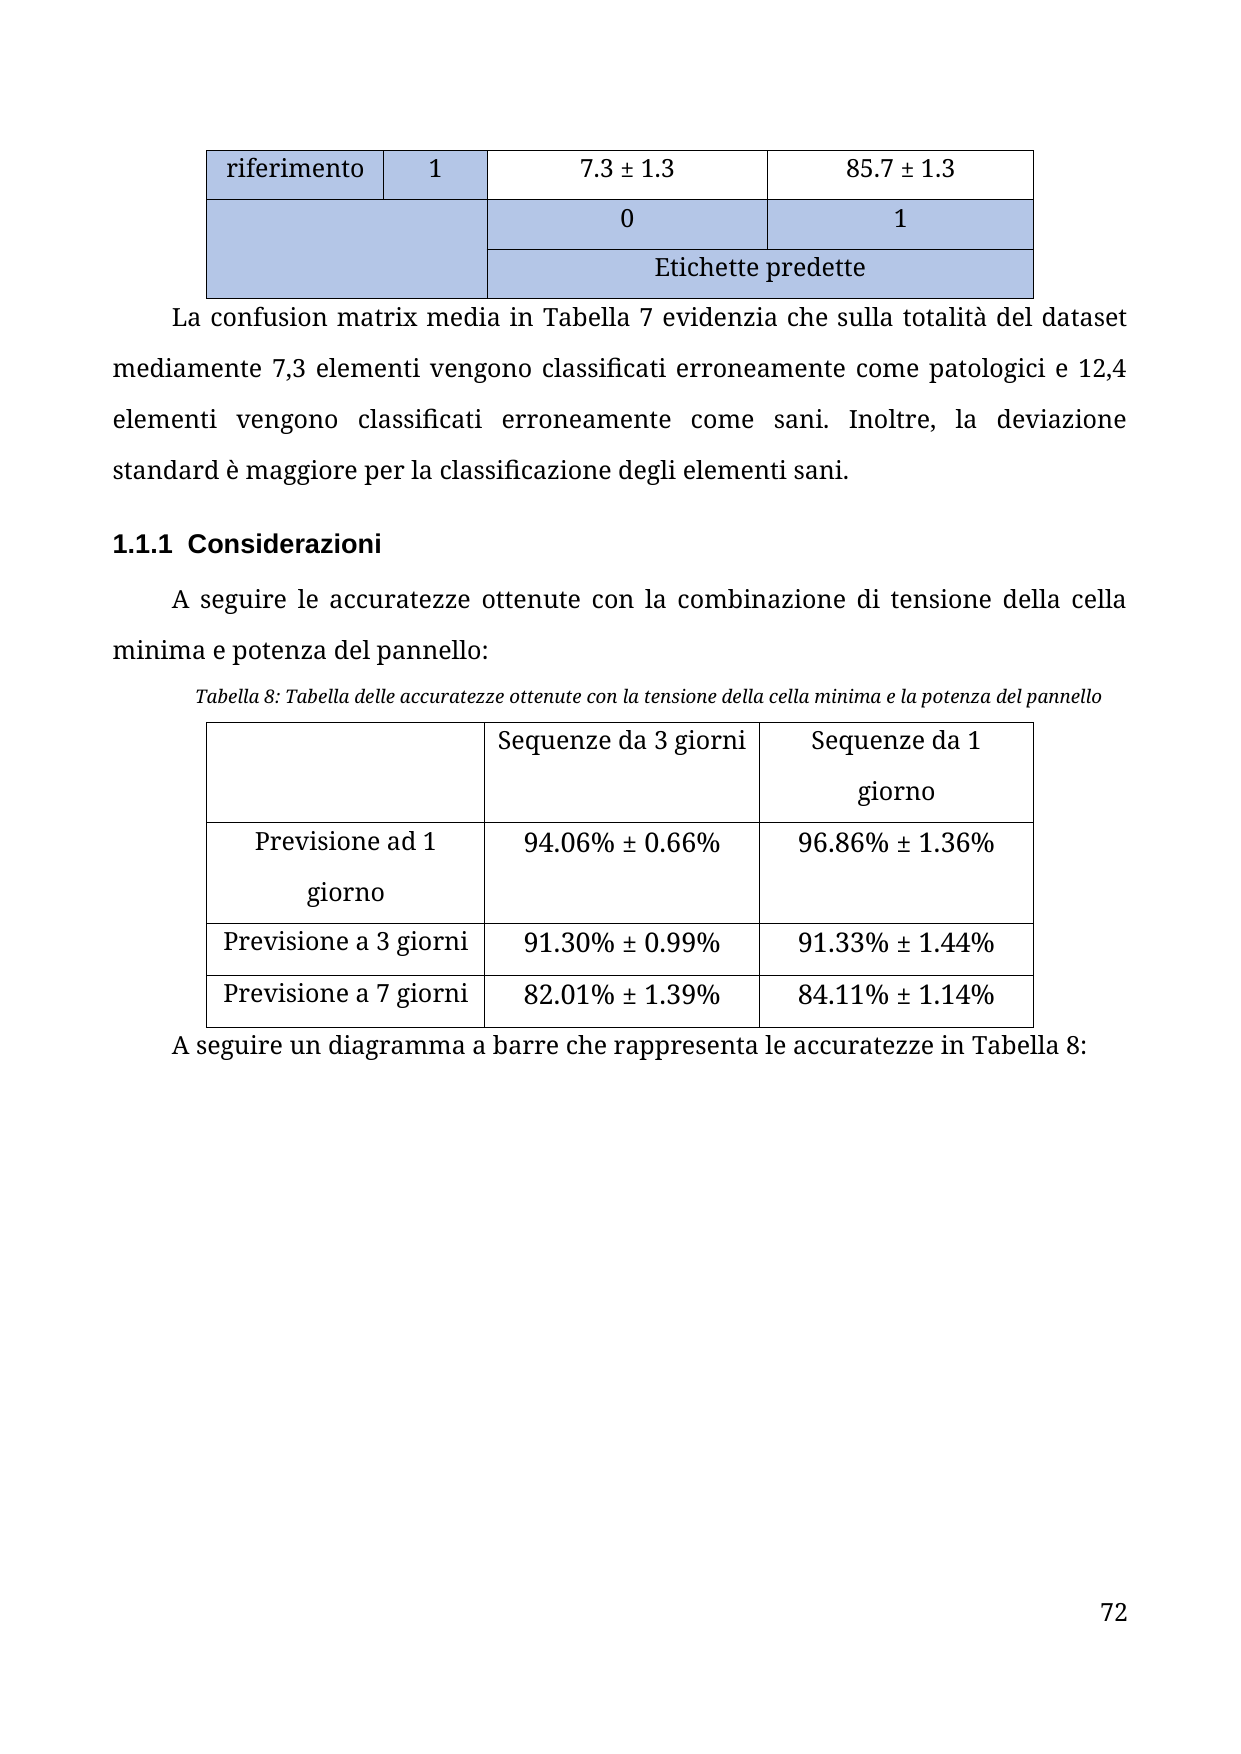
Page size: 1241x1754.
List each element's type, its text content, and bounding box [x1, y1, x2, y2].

text La confusion matrix media in Tabella 7 evidenzia che sulla totalità del dataset mediamente 7,3 elementi vengono classificati erroneamente come patologici e 12,4 elementi vengono classificati erroneamente come sani. Inoltre, la deviazione standard è maggiore per la classificazione degli elementi sani. [112, 299, 1128, 486]
table_cell 85.7 ± 1.3 [768, 151, 1033, 199]
table_cell Etichette predette [488, 250, 1033, 298]
table_cell Previsione a 7 giorni [207, 976, 484, 1027]
table_cell 94.06% ± 0.66% [485, 823, 759, 923]
table_cell Previsione a 3 giorni [207, 924, 484, 975]
text Tabella 8: Tabella delle accuratezze ottenute con la tensione della cella minima e la potenza del pannello [112, 683, 1128, 709]
table_header [207, 723, 484, 822]
table_cell 84.11% ± 1.14% [760, 976, 1033, 1027]
table_cell 82.01% ± 1.39% [485, 976, 759, 1027]
table_cell 1 [768, 200, 1033, 249]
subtitle Considerazioni [112, 528, 1128, 559]
table_cell Previsione ad 1 giorno [207, 823, 484, 923]
table_cell 0 [488, 200, 767, 249]
table_cell 7.3 ± 1.3 [488, 151, 767, 199]
table_cell 1 [384, 151, 487, 199]
table_header Sequenze da 3 giorni [485, 723, 759, 822]
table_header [207, 151, 383, 199]
table_cell [207, 200, 487, 298]
text A seguire un diagramma a barre che rappresenta le accuratezze in Tabella 8: [112, 1028, 1128, 1062]
table_header Sequenze da 1 giorno [760, 723, 1033, 822]
table_cell 96.86% ± 1.36% [760, 823, 1033, 923]
text A seguire le accuratezze ottenute con la combinazione di tensione della cella minima e potenza del pannello: [112, 581, 1128, 667]
table_cell 91.33% ± 1.44% [760, 924, 1033, 975]
table_cell 91.30% ± 0.99% [485, 924, 759, 975]
